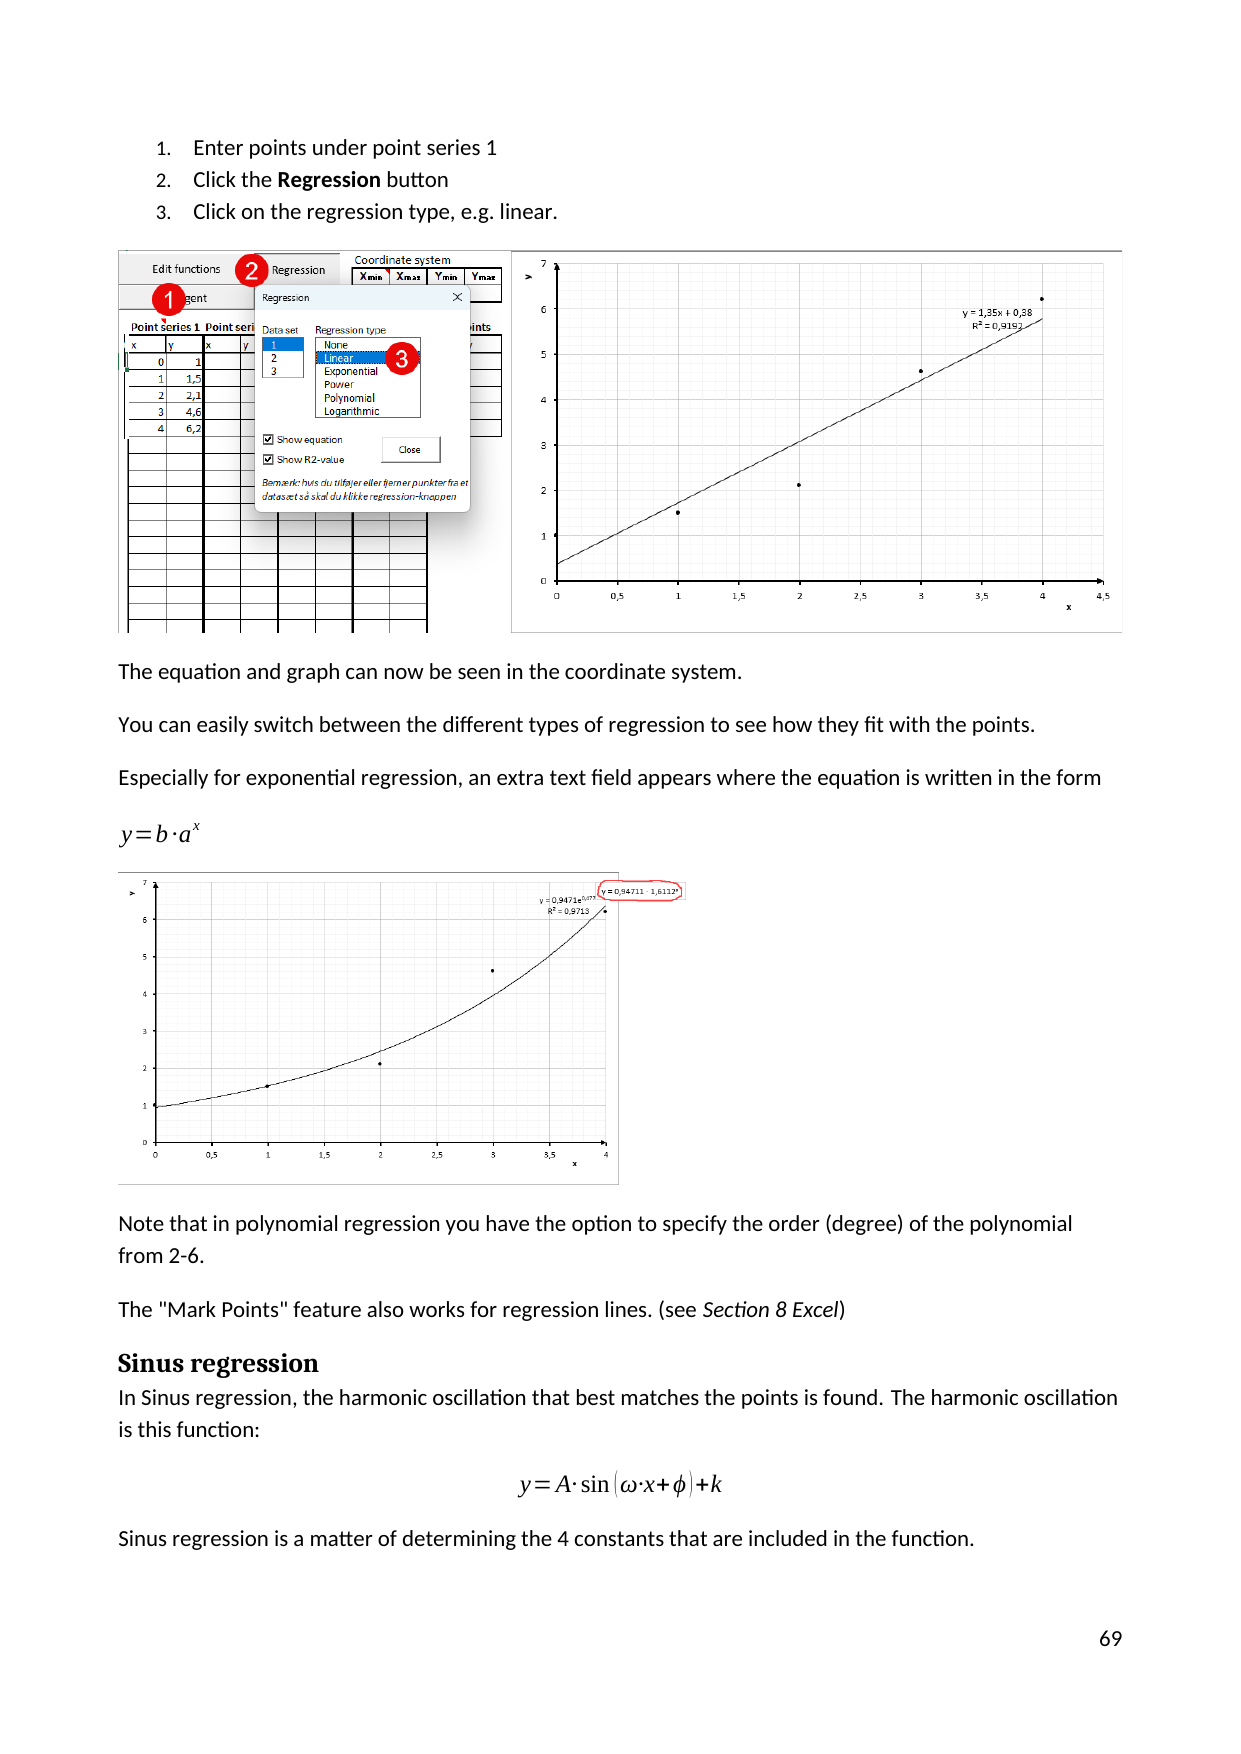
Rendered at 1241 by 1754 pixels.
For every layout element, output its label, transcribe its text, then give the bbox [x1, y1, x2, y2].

list Click on the regression type, e.g. linear. [156, 197, 1122, 225]
list Click the Regression button [156, 165, 1122, 193]
text Sinus regression is a matter of determining the 4 constants that are included in the function. [118, 1524, 1122, 1552]
text You can easily switch between the different types of regression to see how they fit with the points. [118, 710, 1122, 738]
text Especially for exponential regression, an extra text field appears where the equation is written in the form [118, 763, 1122, 791]
text The "Mark Points" feature also works for regression lines. (see Section 8 Excel) [118, 1295, 1122, 1323]
text The equation and graph can now be seen in the coordinate system. [118, 657, 1122, 685]
list Enter points under point series 1 [156, 133, 1122, 161]
picture [118, 872, 686, 1185]
picture [118, 250, 1123, 633]
subtitle Sinus regression [118, 1348, 1122, 1379]
text Note that in polynomial regression you have the option to specify the order (degree) of the polynomial from 2-6. [118, 1209, 1122, 1270]
text In Sinus regression, the harmonic oscillation that best matches the points is found. The harmonic oscillation is this function: [118, 1383, 1122, 1444]
